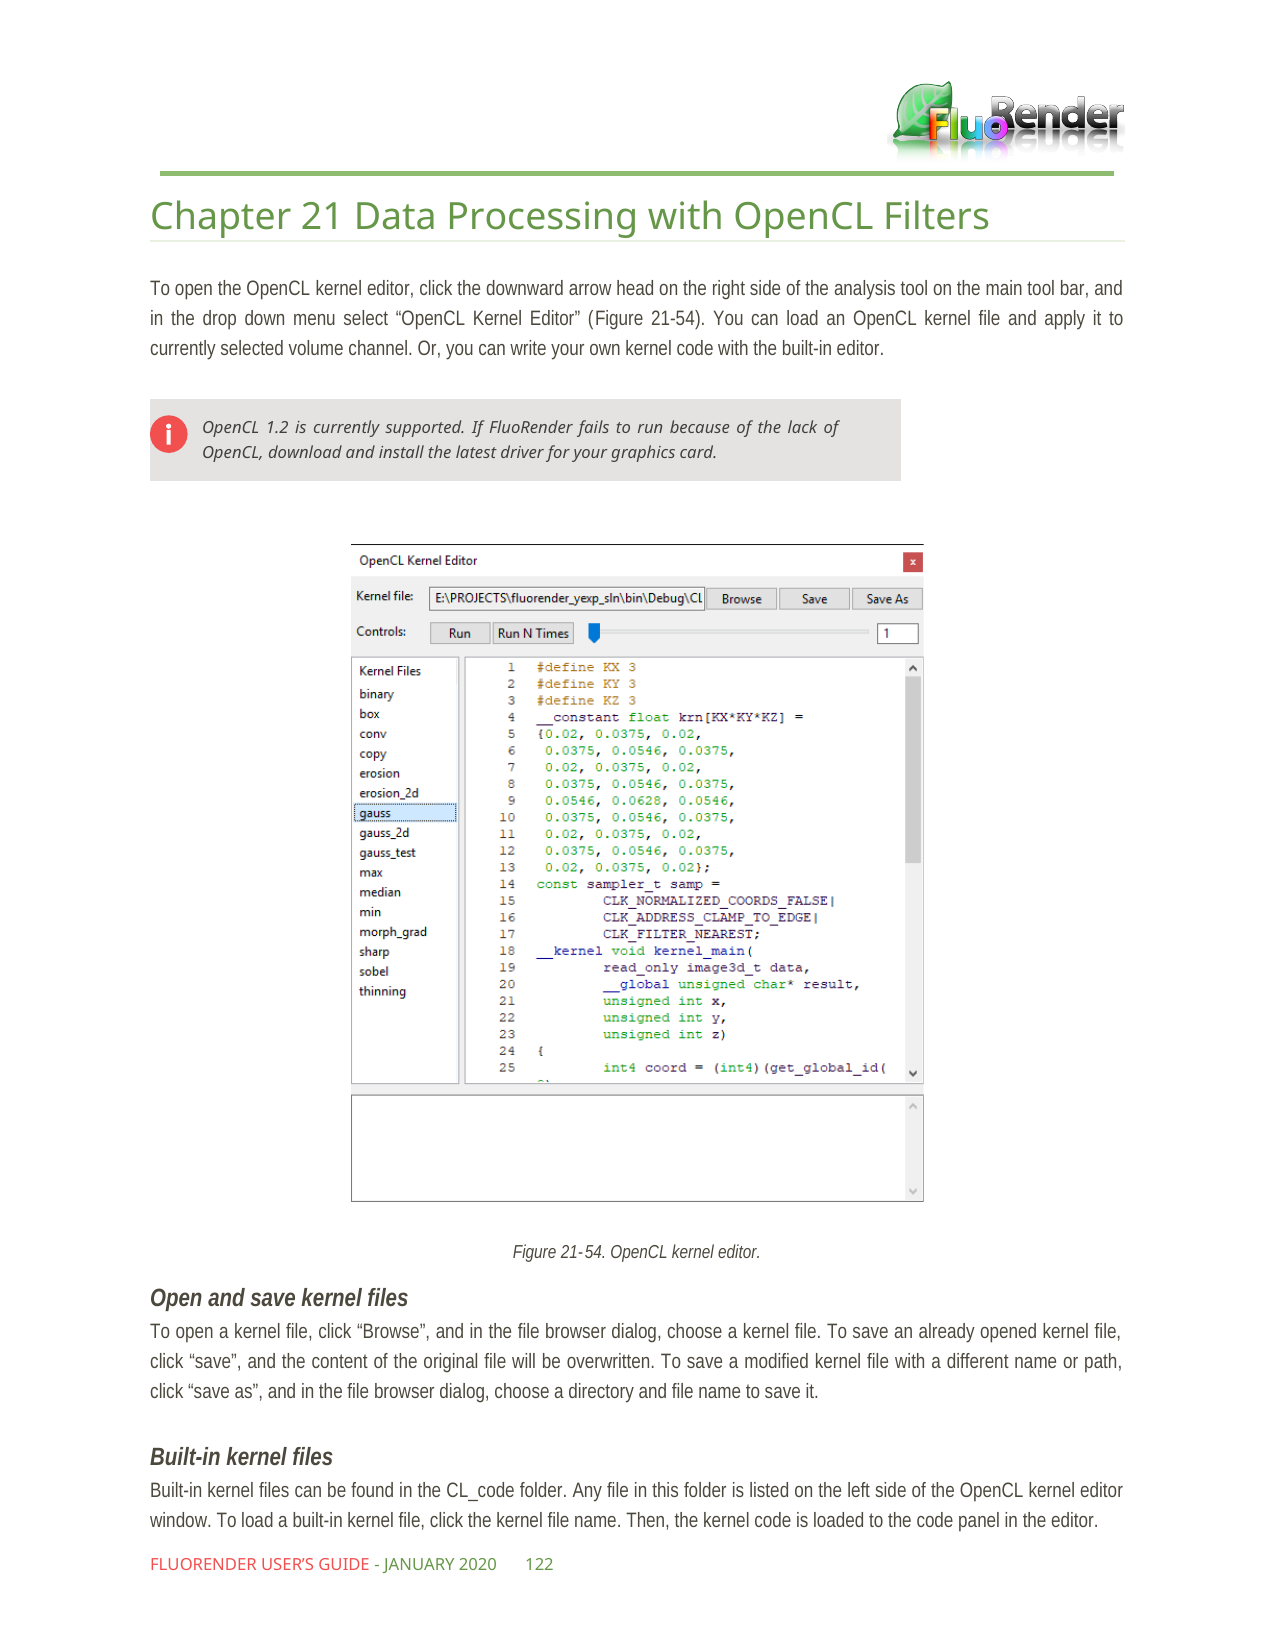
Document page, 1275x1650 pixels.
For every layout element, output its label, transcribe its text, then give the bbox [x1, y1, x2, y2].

picture [887, 75, 1125, 165]
subtitle Open and save kernel files [150, 1283, 1125, 1312]
text Built-in kernel files can be found in the CL_code folder. Any file in this folder is listed on the left side of the OpenCL kernel editor window. To load a built-in kernel file, click the kernel file name. Then, the kernel code is loaded to the code panel in the editor. [150, 1478, 1125, 1532]
subtitle Built-in kernel files [150, 1442, 1125, 1471]
subtitle Data Processing with OpenCL Filters [150, 189, 1125, 240]
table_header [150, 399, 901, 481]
picture [351, 544, 924, 1202]
text To open a kernel file, click “Browse”, and in the file browser dialog, choose a kernel file. To save an already opened kernel file, click “save”, and the content of the original file will be overwritten. To save a modified kernel file with a different name or path, click “save as”, and in the file browser dialog, choose a directory and file name to save it. [150, 1319, 1125, 1403]
